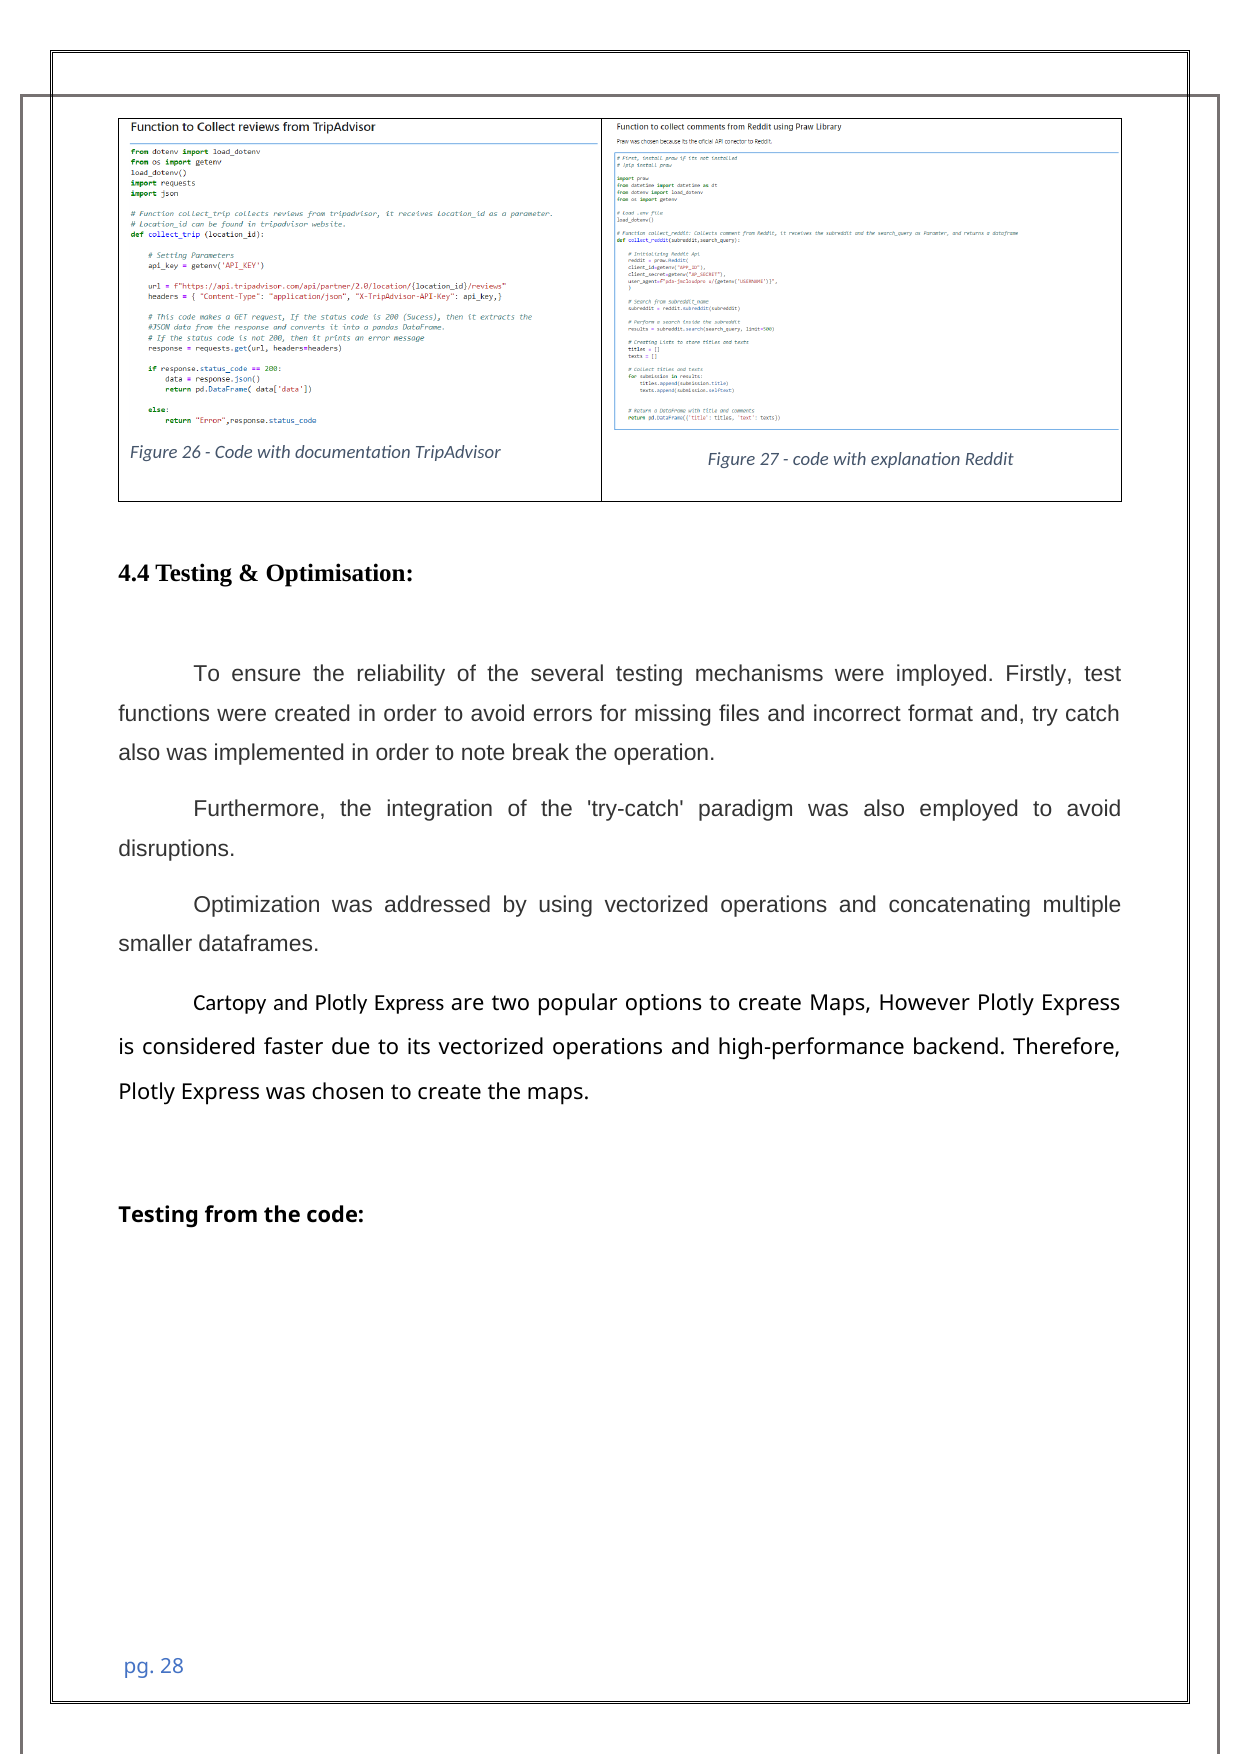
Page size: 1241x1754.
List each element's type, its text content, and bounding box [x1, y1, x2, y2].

table_header Figure 27 - code with explanation Reddit [602, 119, 1121, 501]
text Furthermore, the integration of the 'try-catch' paradigm was also employed to avoid disruptions. [118, 795, 1122, 861]
subtitle 4.4 Testing & Optimisation: [118, 558, 1122, 587]
text Testing from the code: [118, 1198, 1122, 1228]
table_header Figure 26 - Code with documentation TripAdvisor [119, 119, 601, 501]
text Cartopy and Plotly Express are two popular options to create Maps, However Plotly Express is considered faster due to its vectorized operations and high-performance backend. Therefore, Plotly Express was chosen to create the maps. [118, 986, 1122, 1106]
text To ensure the reliability of the several testing mechanisms were imployed. Firstly, test functions were created in order to avoid errors for missing files and incorrect format and, try catch also was implemented in order to note break the operation. [118, 660, 1122, 765]
picture [612, 119, 1119, 433]
picture [129, 119, 598, 427]
text Optimization was addressed by using vectorized operations and concatenating multiple smaller dataframes. [118, 891, 1122, 957]
